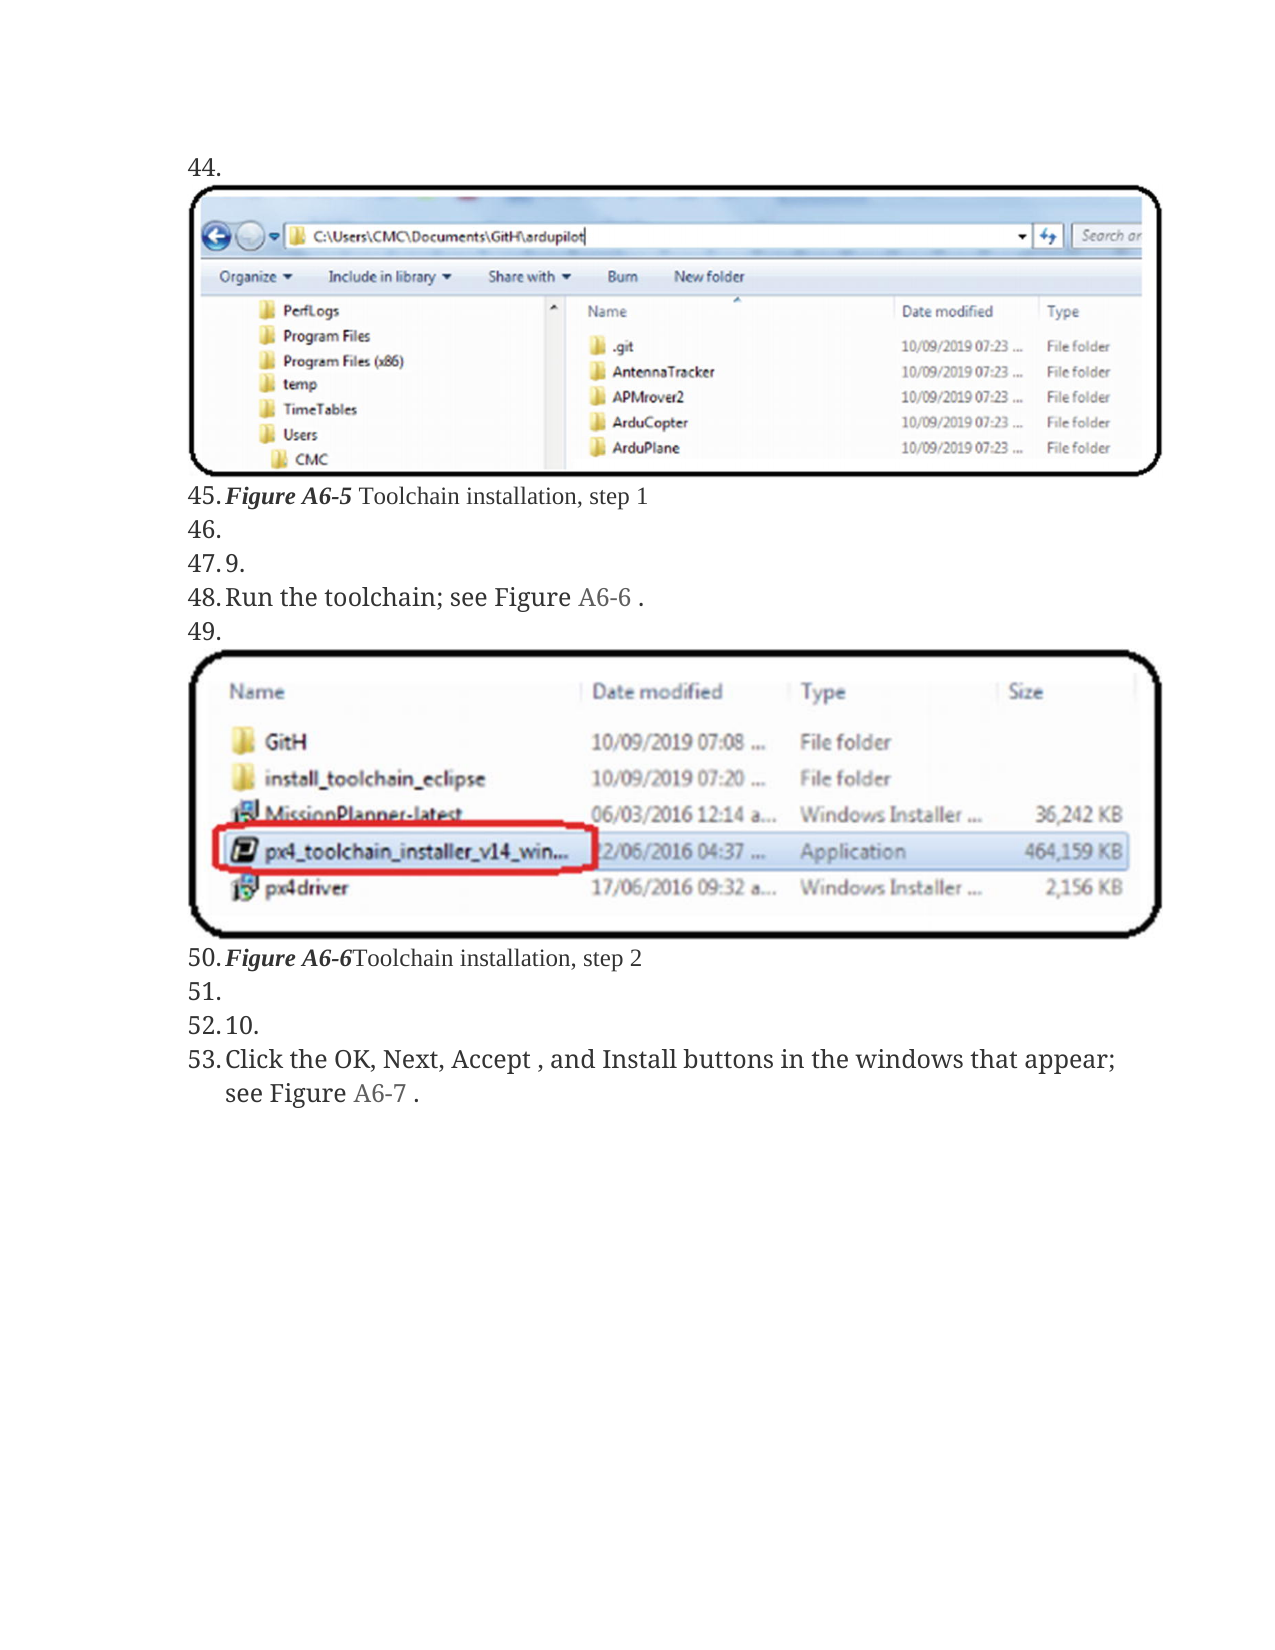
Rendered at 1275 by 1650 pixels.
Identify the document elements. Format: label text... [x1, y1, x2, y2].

picture [187, 184, 1163, 478]
list Click the OK, Next, Accept , and Install buttons in the windows that appear; see Figure A6-7 . [187, 1042, 1125, 1110]
list Run the toolchain; see Figure A6-6 . [187, 580, 1125, 614]
picture [187, 648, 1163, 940]
list 10. [187, 1008, 1125, 1042]
list 9. [187, 546, 1125, 580]
list Figure A6-6Toolchain installation, step 2 [187, 940, 1125, 974]
list Figure A6-5 Toolchain installation, step 1 [187, 478, 1125, 512]
